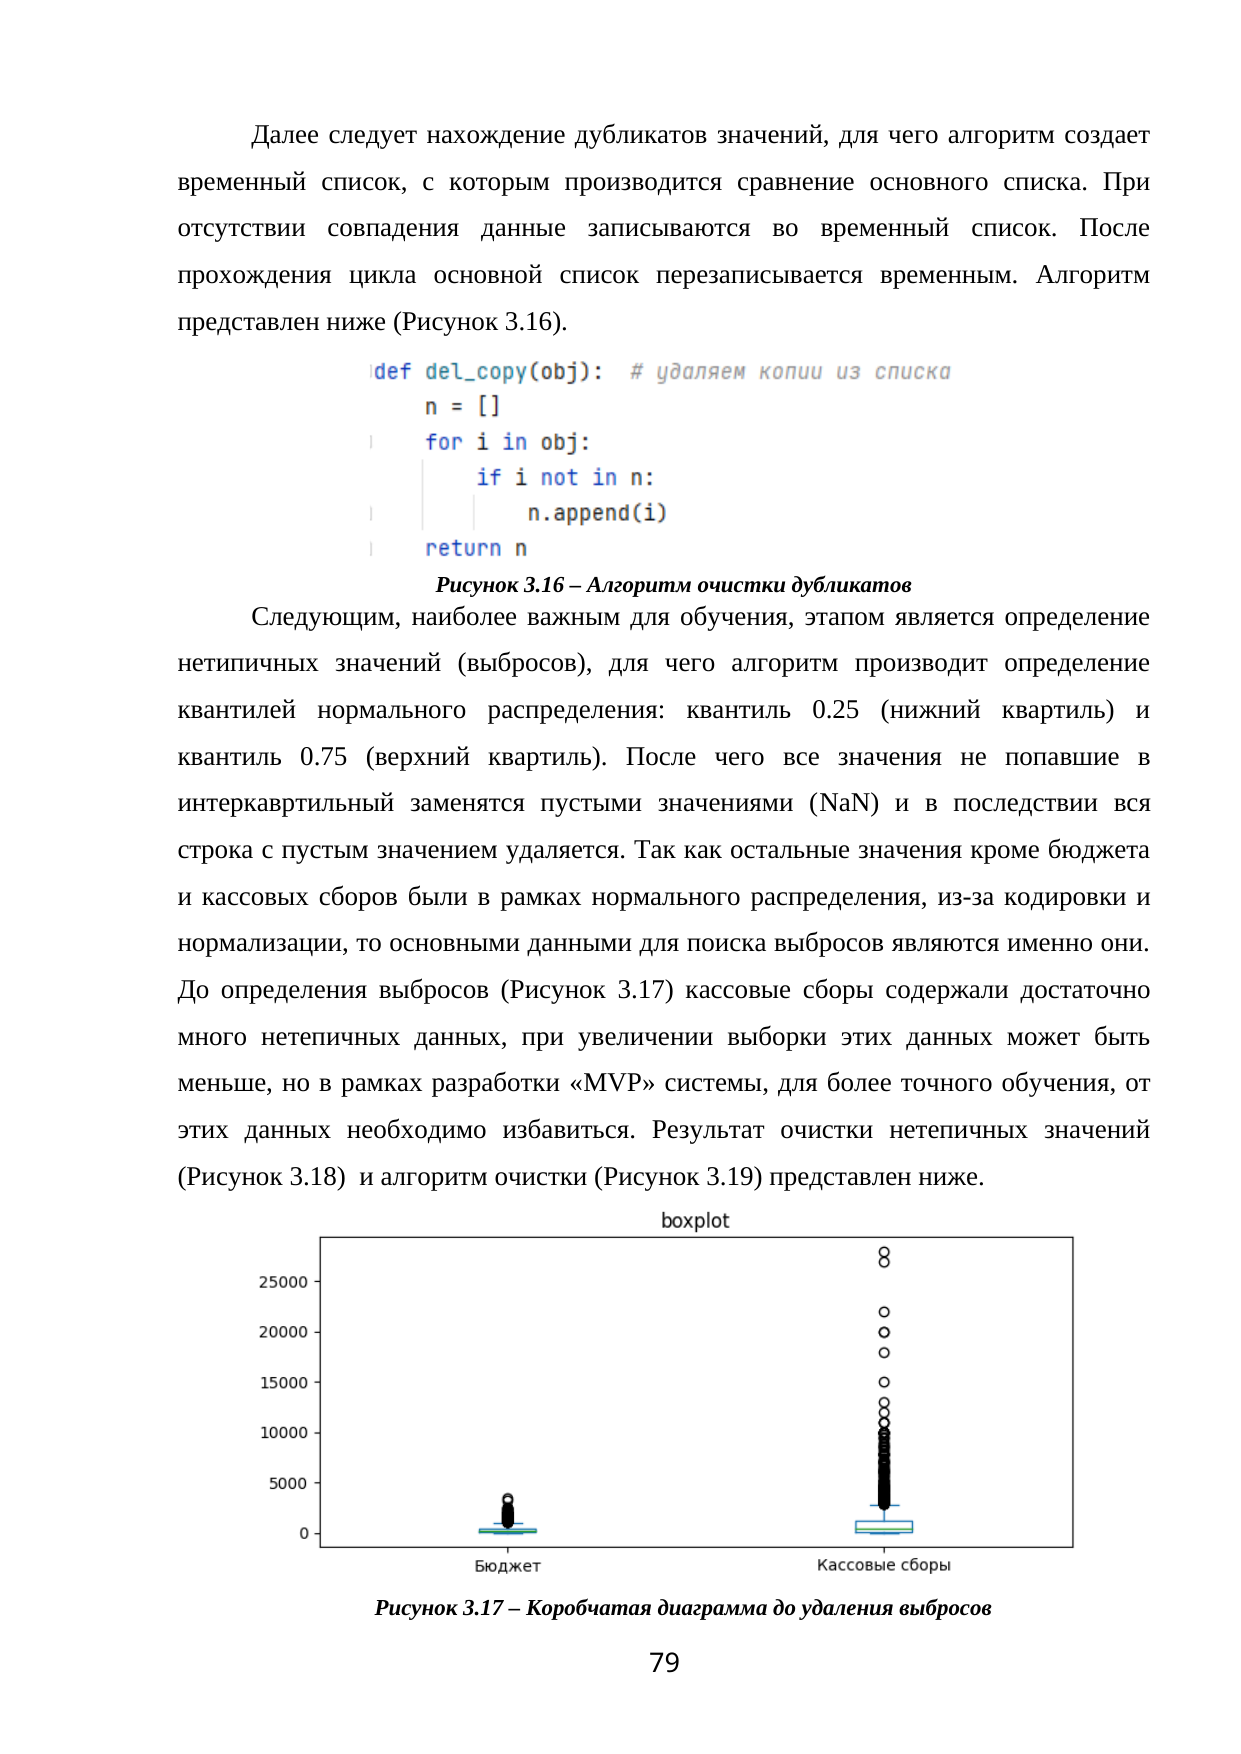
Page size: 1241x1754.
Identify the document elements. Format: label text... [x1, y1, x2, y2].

text Далее следует нахождение дубликатов значений, для чего алгоритм создает временный список, с которым производится сравнение основного списка. При отсутствии совпадения данные записываются во временный список. После прохождения цикла основной список перезаписывается временным. Алгоритм представлен ниже (Рисунок 3.16). [177, 118, 1152, 336]
picture [244, 1205, 1086, 1583]
picture [369, 352, 963, 569]
text Следующим, наиболее важным для обучения, этапом является определение нетипичных значений (выбросов), для чего алгоритм производит определение квантилей нормального распределения: квантиль 0.25 (нижний квартиль) и квантиль 0.75 (верхний квартиль). После чего все значения не попавшие в интеркавртильный заменятся пустыми значениями (NaN) и в последствии вся строка с пустым значением удаляется. Так как остальные значения кроме бюджета и кассовых сборов были в рамках нормального распределения, из-за кодировки и нормализации, то основными данными для поиска выбросов являются именно они. До определения выбросов (Рисунок 3.17) кассовые сборы содержали достаточно много нетепичных данных, при увеличении выборки этих данных может быть меньше, но в рамках разработки «MVP» системы, для более точного обучения, от этих данных необходимо избавиться. Результат очистки нетепичных значений (Рисунок 3.18) и алгоритм очистки (Рисунок 3.19) представлен ниже. [177, 351, 1152, 1191]
